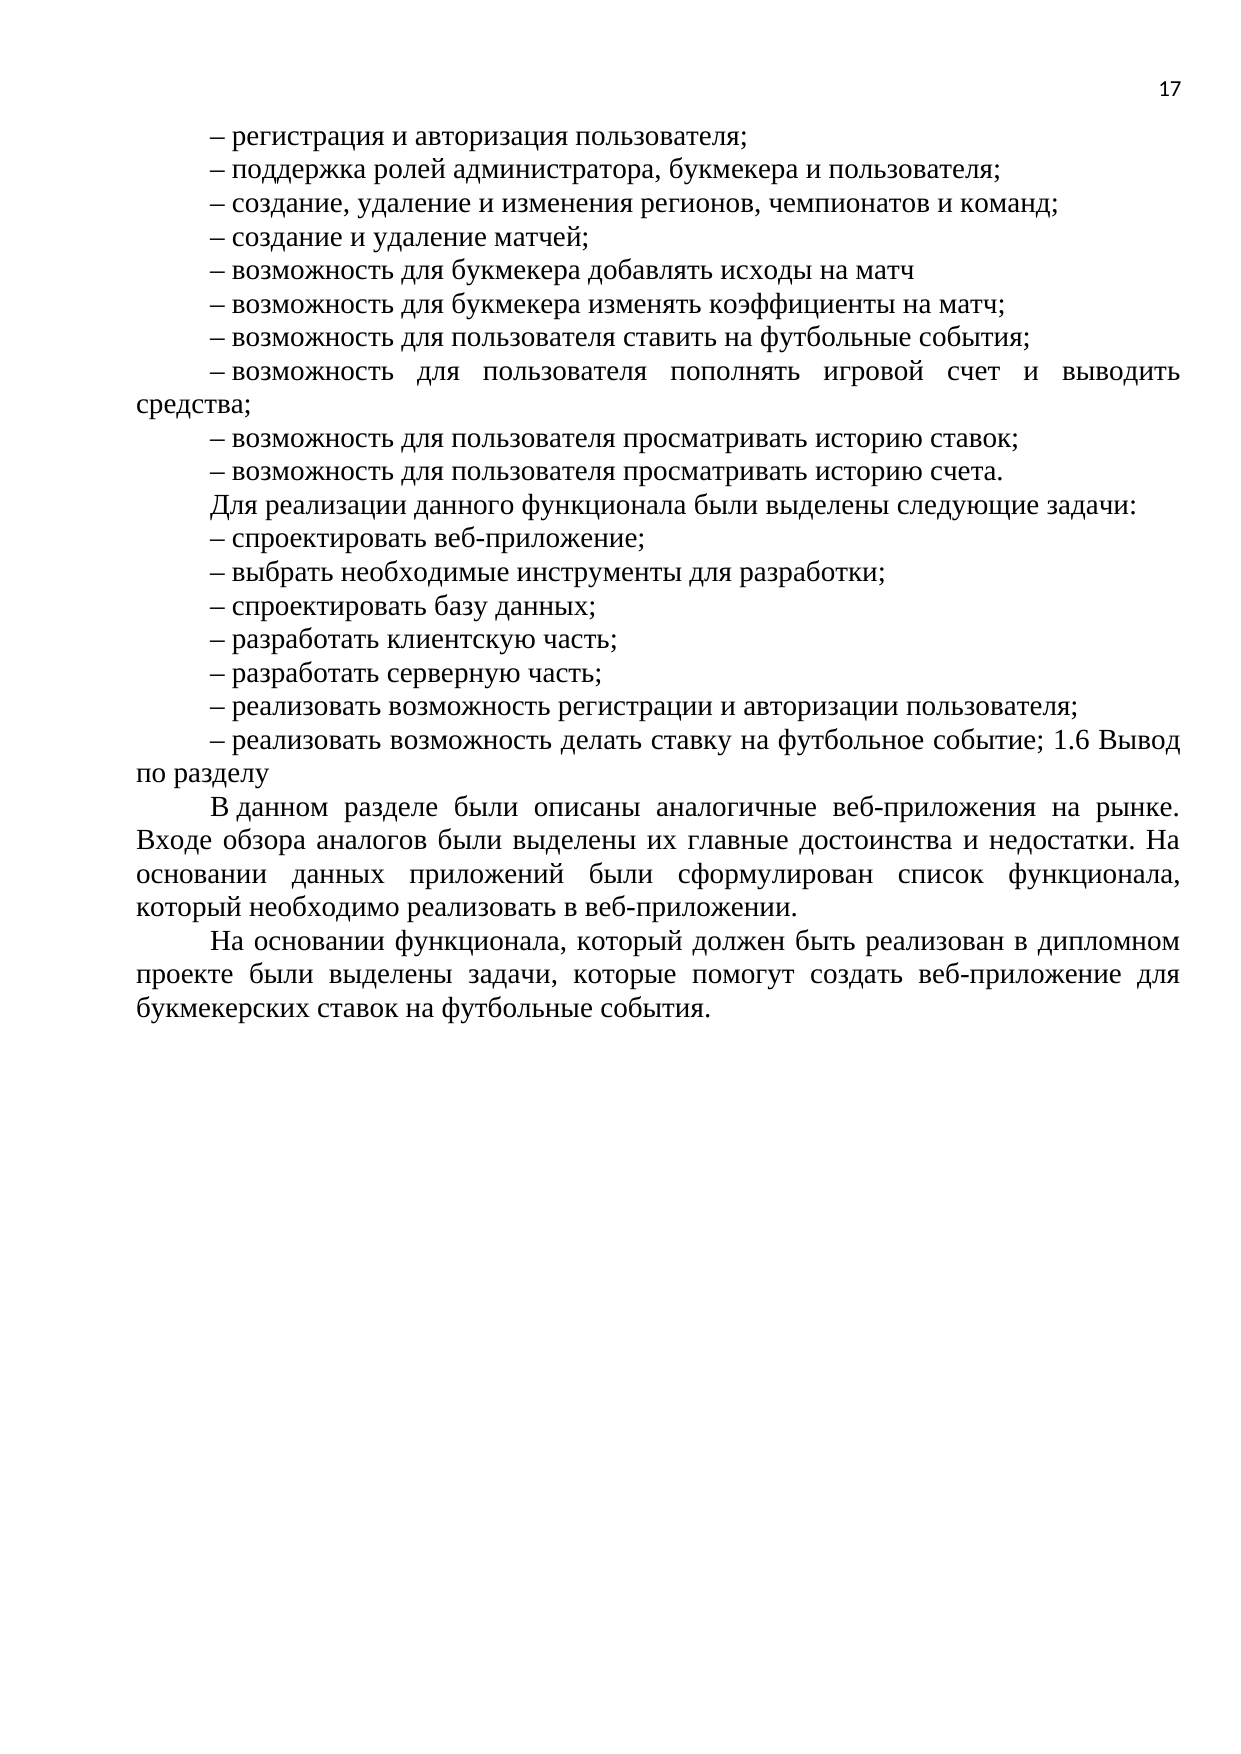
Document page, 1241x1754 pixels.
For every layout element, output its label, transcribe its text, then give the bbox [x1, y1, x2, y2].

text разработать серверную часть; [136, 655, 1181, 688]
text возможность для букмекера добавлять исходы на матч [136, 252, 1181, 286]
text В данном разделе были описаны аналогичные веб-приложения на рынке. Входе обзора аналогов были выделены их главные достоинства и недостатки. На основании данных приложений были сформулирован список функционала, который необходимо реализовать в веб-приложении. [136, 789, 1181, 923]
text создание, удаление и изменения регионов, чемпионатов и команд; [136, 185, 1181, 219]
text спроектировать базу данных; [136, 588, 1181, 621]
list Для реализации данного функционала были выделены следующие задачи: [136, 487, 1181, 521]
text На основании функционала, который должен быть реализован в дипломном проекте были выделены задачи, которые помогут создать веб-приложение для букмекерских ставок на футбольные события. [136, 923, 1181, 1024]
text возможность для букмекера изменять коэффициенты на матч; [136, 286, 1181, 319]
text возможность для пользователя просматривать историю ставок; [136, 420, 1181, 453]
text реализовать возможность делать ставку на футбольное событие; 1.6 Вывод по разделу [136, 722, 1181, 789]
text реализовать возможность регистрации и авторизации пользователя; [136, 688, 1181, 722]
text разработать клиентскую часть; [136, 621, 1181, 655]
text возможность для пользователя ставить на футбольные события; [136, 319, 1181, 353]
text создание и удаление матчей; [136, 219, 1181, 252]
text возможность для пользователя пополнять игровой счет и выводить средства; [136, 353, 1181, 420]
text поддержка ролей администратора, букмекера и пользователя; [136, 152, 1181, 185]
text возможность для пользователя просматривать историю счета. [136, 453, 1181, 487]
text регистрация и авторизация пользователя; [136, 118, 1181, 152]
text спроектировать веб-приложение; [136, 521, 1181, 554]
text выбрать необходимые инструменты для разработки; [136, 554, 1181, 588]
